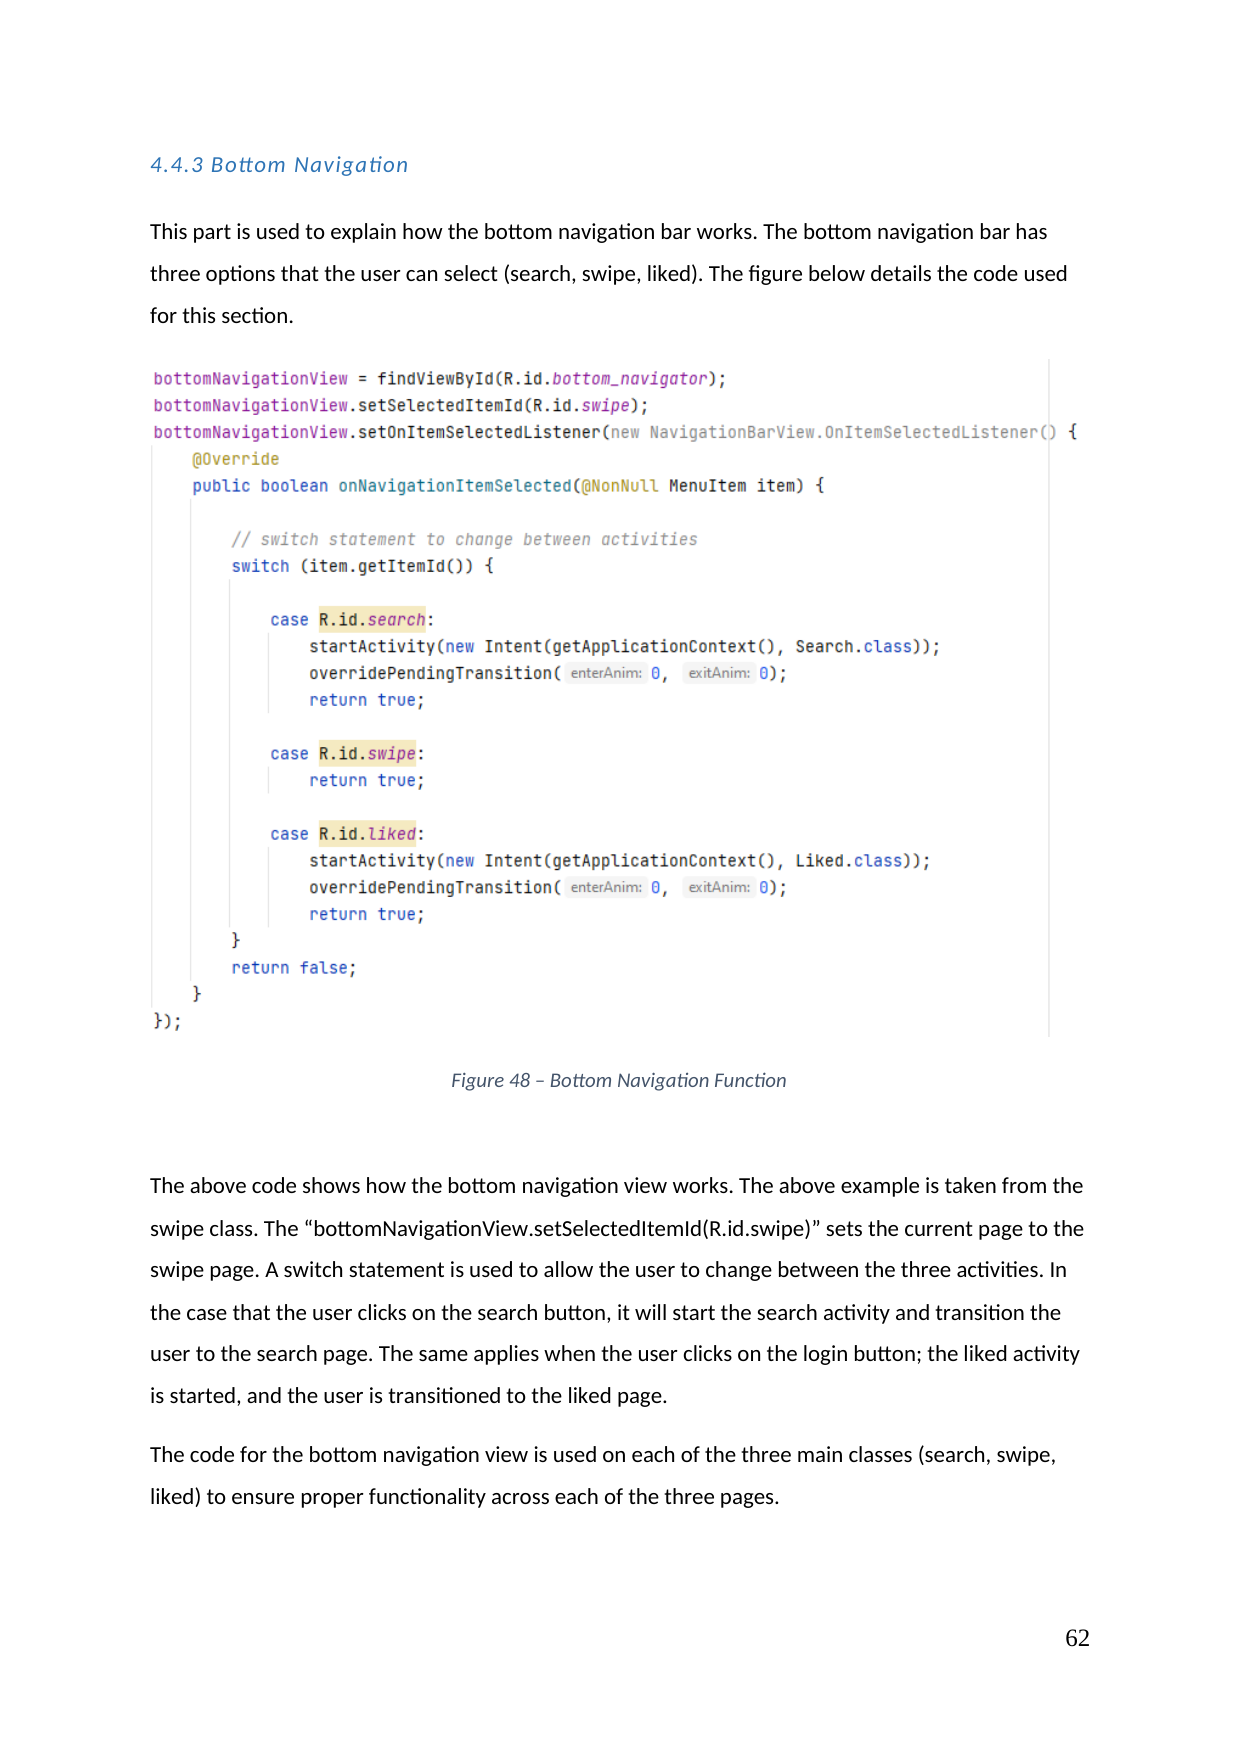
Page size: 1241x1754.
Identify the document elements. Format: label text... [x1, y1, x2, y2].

text The above code shows how the bottom navigation view works. The above example is taken from the swipe class. The “bottomNavigationView.setSelectedItemId(R.id.swipe)” sets the current page to the swipe page. A switch statement is used to allow the user to change between the three activities. In the case that the user clicks on the search button, it will start the search activity and transition the user to the search page. The same applies when the user clicks on the login button; the liked activity is started, and the user is transitioned to the liked page. [150, 1172, 1090, 1409]
text Figure 48 – Bottom Navigation Function [150, 1067, 1090, 1092]
picture [150, 359, 1091, 1037]
text The code for the bottom navigation view is used on each of the three main classes (search, swipe, liked) to ensure proper functionality across each of the three pages. [150, 1440, 1090, 1510]
subtitle 4.4.3 Bottom Navigation [150, 150, 1090, 178]
text This part is used to explain how the bottom navigation bar works. The bottom navigation bar has three options that the user can select (search, swipe, liked). The figure below details the code used for this section. [150, 217, 1090, 329]
